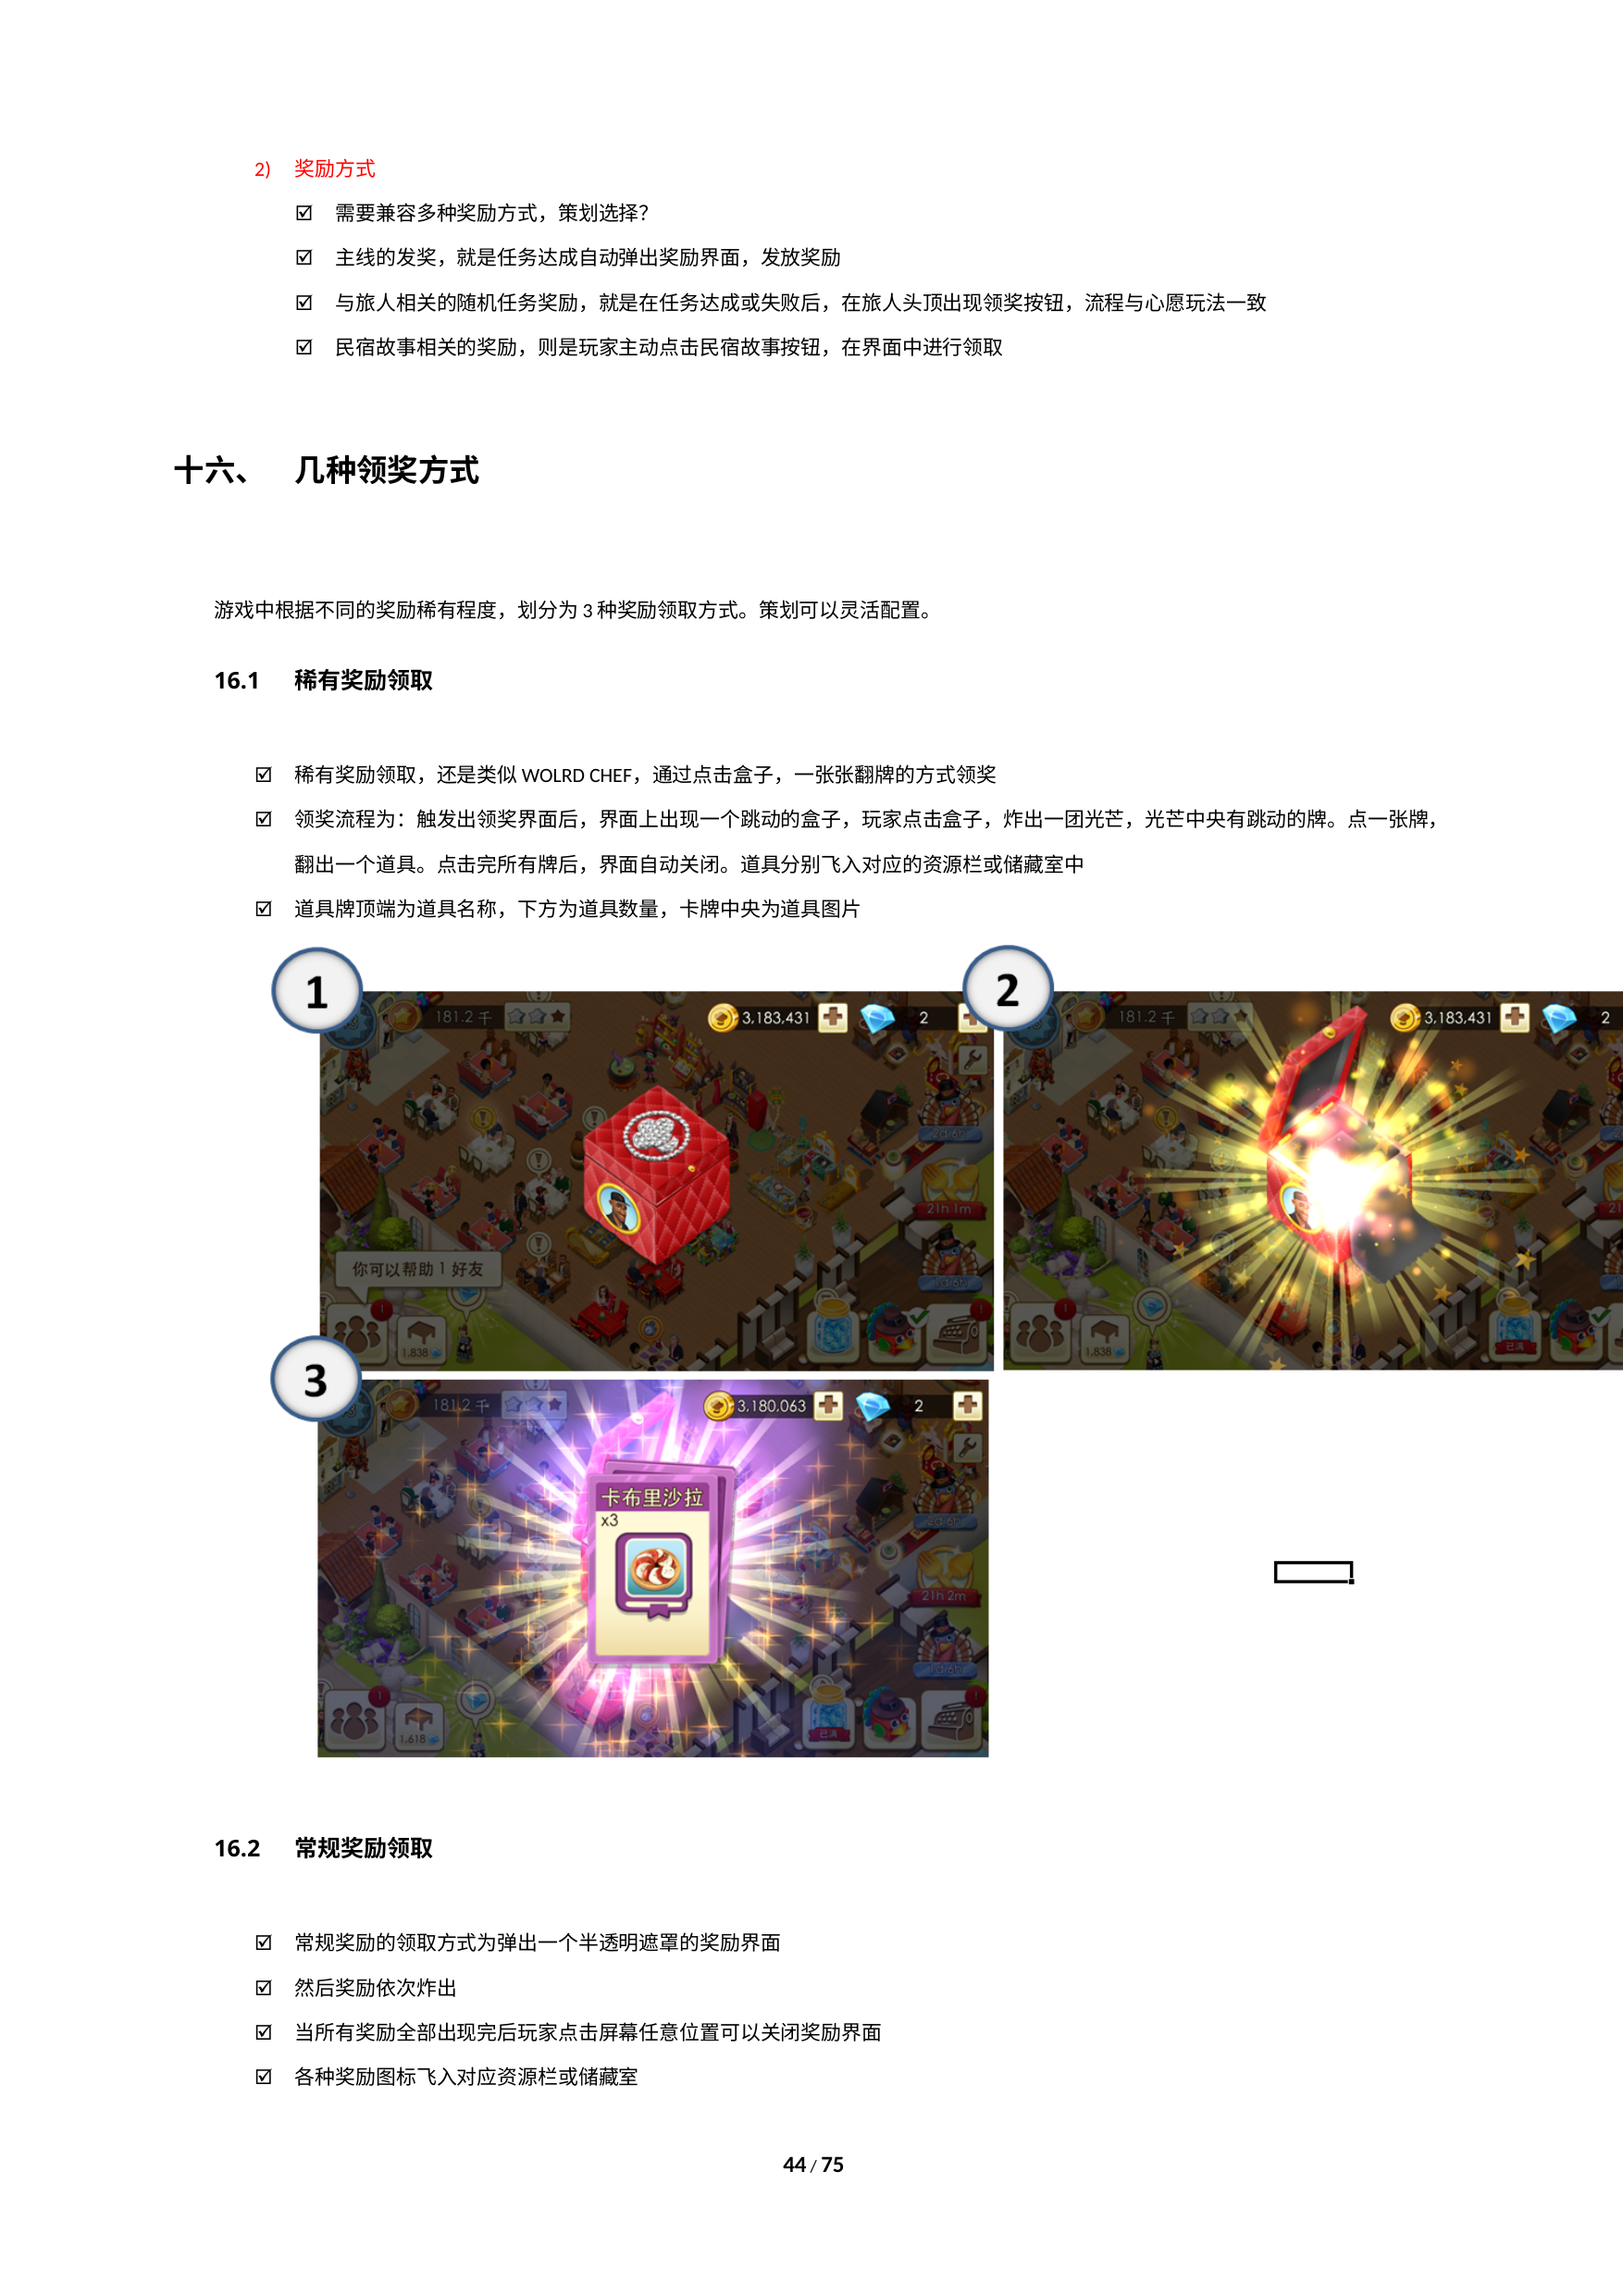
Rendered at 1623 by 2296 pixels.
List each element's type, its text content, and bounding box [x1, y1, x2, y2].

list 奖励方式 [254, 152, 1449, 182]
list 当所有奖励全部出现完后玩家点击屏幕任意位置可以关闭奖励界面 [254, 2017, 1449, 2046]
subtitle 几种领奖方式 [173, 439, 1449, 499]
list 民宿故事相关的奖励，则是玩家主动点击民宿故事按钮，在界面中进行领取 [295, 331, 1449, 361]
subtitle 稀有奖励领取 [214, 649, 1449, 709]
list 各种奖励图标飞入对应资源栏或储藏室 [254, 2061, 1449, 2091]
list 与旅人相关的随机任务奖励，就是在任务达成或失败后，在旅人头顶出现领奖按钮，流程与心愿玩法一致 [295, 286, 1449, 316]
list 领奖流程为：触发出领奖界面后，界面上出现一个跳动的盒子，玩家点击盒子，炸出一团光芒，光芒中央有跳动的牌。点一张牌，翻出一个道具。点击完所有牌后，界面自动关闭。道具分别飞入对应的资源栏或储藏室中 [254, 803, 1449, 878]
list 然后奖励依次炸出 [254, 1971, 1449, 2002]
list 稀有奖励领取，还是类似WOLRD CHEF，通过点击盒子，一张张翻牌的方式领奖 [254, 758, 1449, 788]
text 游戏中根据不同的奖励稀有程度，划分为3种奖励领取方式。策划可以灵活配置。 [214, 593, 1449, 624]
list 常规奖励的领取方式为弹出一个半透明遮罩的奖励界面 [254, 1927, 1449, 1956]
picture [254, 937, 1623, 1765]
subtitle 常规奖励领取 [214, 1817, 1449, 1877]
list 道具牌顶端为道具名称，下方为道具数量，卡牌中央为道具图片 [254, 893, 1449, 923]
list 主线的发奖，就是任务达成自动弹出奖励界面，发放奖励 [295, 242, 1449, 271]
list 需要兼容多种奖励方式，策划选择？ [295, 197, 1449, 227]
